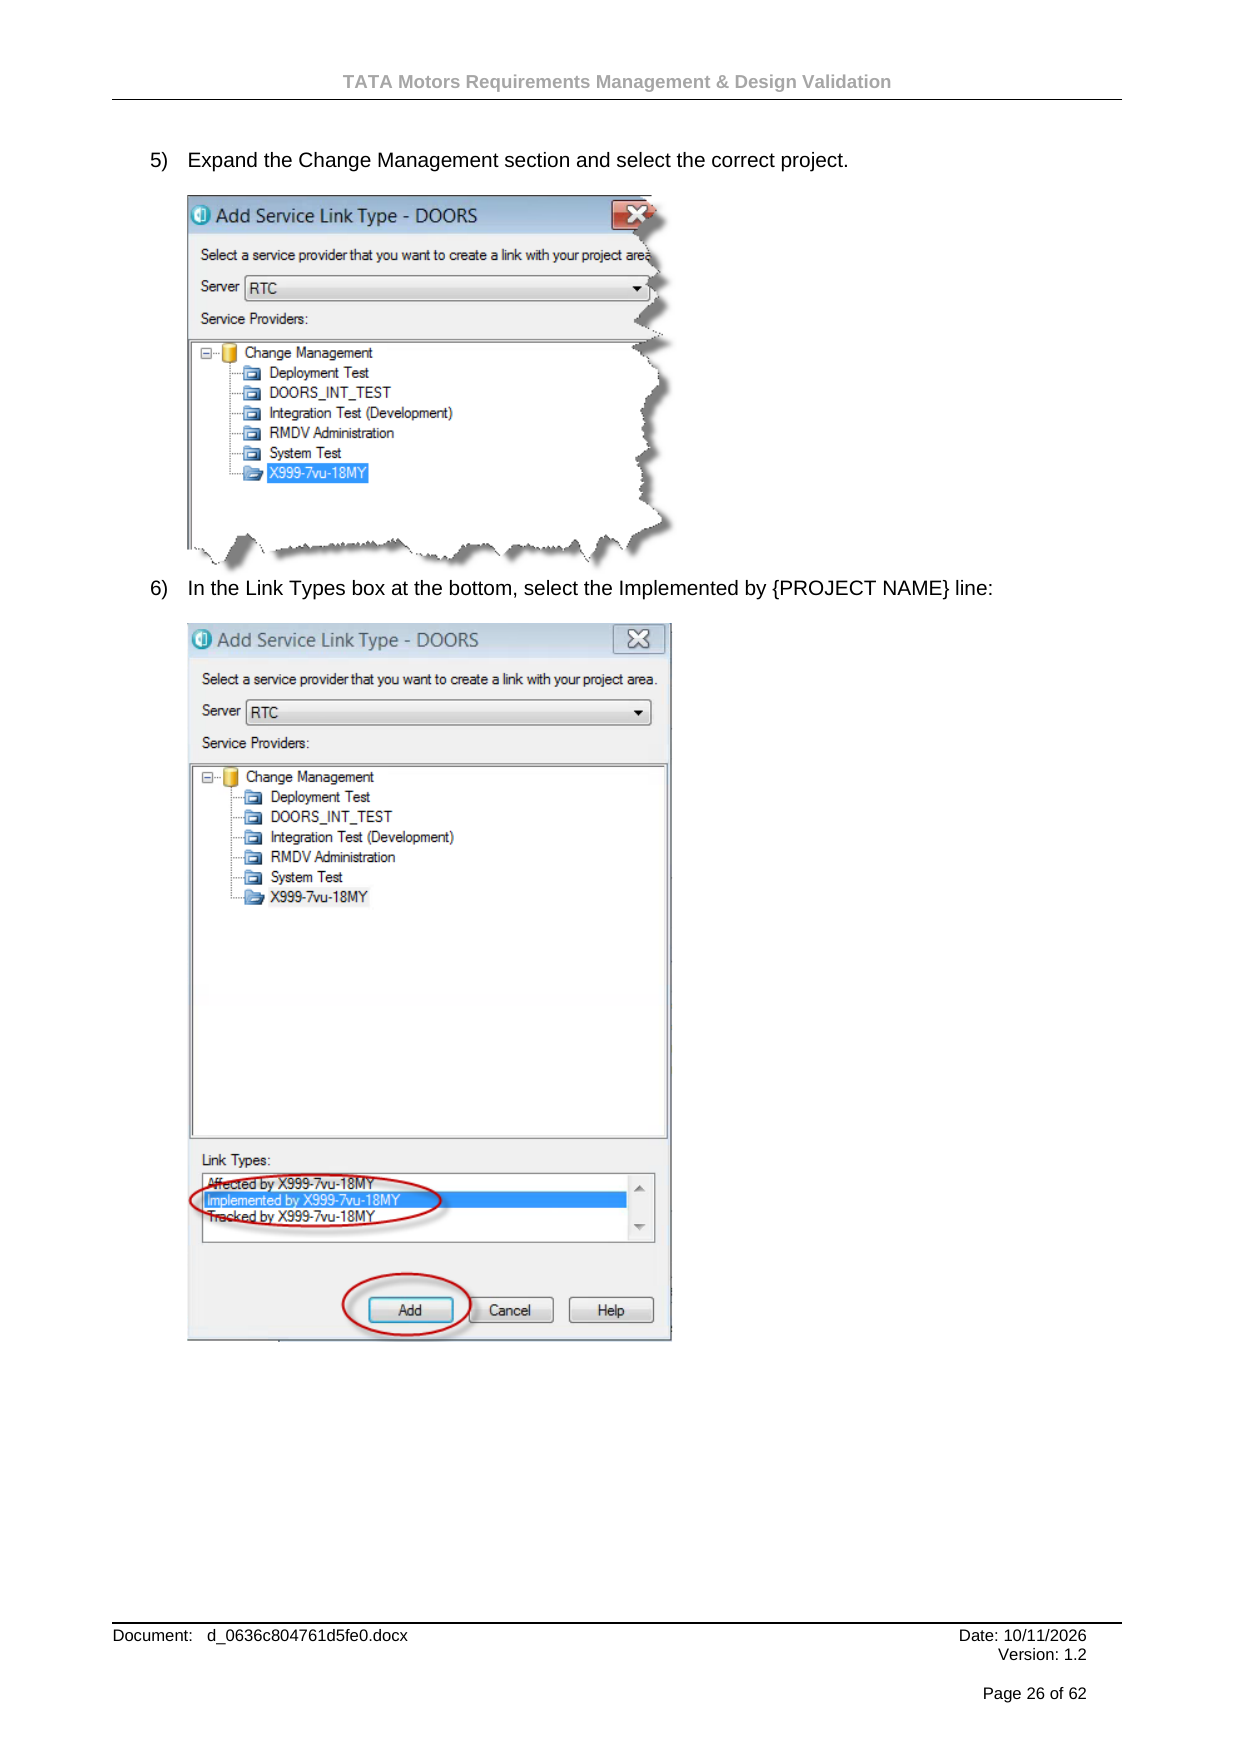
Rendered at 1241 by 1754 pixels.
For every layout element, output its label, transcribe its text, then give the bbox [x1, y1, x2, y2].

list In the Link Types box at the bottom, select the Implemented by {PROJECT NAME} line: [150, 576, 1122, 599]
list Expand the Change Management section and select the correct project. [150, 148, 1122, 172]
picture [187, 195, 678, 576]
picture [187, 623, 673, 1342]
